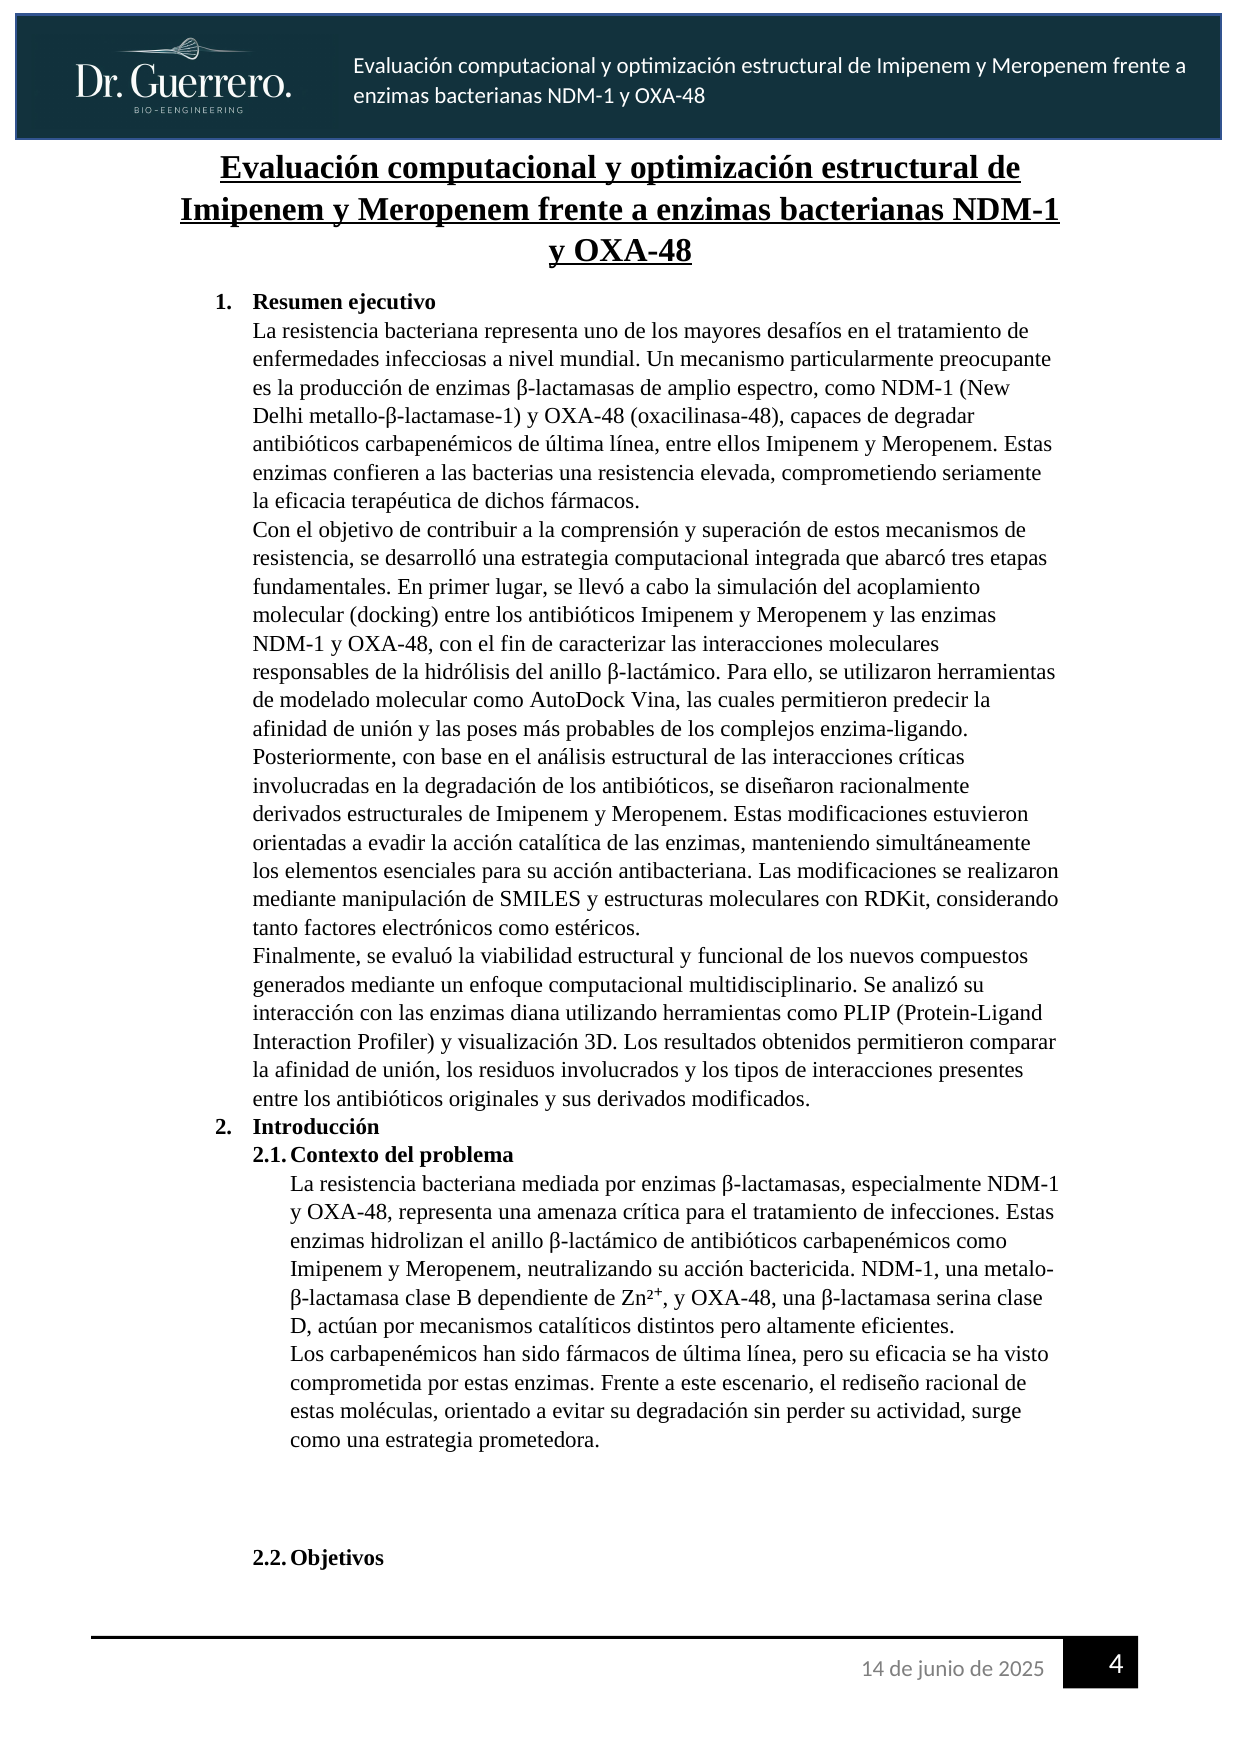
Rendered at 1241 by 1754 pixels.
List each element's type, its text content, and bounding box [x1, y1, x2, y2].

list Objetivos [252, 1544, 1063, 1571]
list Finalmente, se evaluó la viabilidad estructural y funcional de los nuevos compuestos generados mediante un enfoque computacional multidisciplinario. Se analizó su interacción con las enzimas diana utilizando herramientas como PLIP (Protein-Ligand Interaction Profiler) y visualización 3D. Los resultados obtenidos permitieron comparar la afinidad de unión, los residuos involucrados y los tipos de interacciones presentes entre los antibióticos originales y sus derivados modificados. [252, 942, 1063, 1111]
text Evaluación computacional y optimización estructural de Imipenem y Meropenem frente a enzimas bacterianas NDM-1 y OXA-48 [177, 148, 1063, 269]
list La resistencia bacteriana representa uno de los mayores desafíos en el tratamiento de enfermedades infecciosas a nivel mundial. Un mecanismo particularmente preocupante es la producción de enzimas β-lactamasas de amplio espectro, como NDM-1 (New Delhi metallo-β-lactamase-1) y OXA-48 (oxacilinasa-48), capaces de degradar antibióticos carbapenémicos de última línea, entre ellos Imipenem y Meropenem. Estas enzimas confieren a las bacterias una resistencia elevada, comprometiendo seriamente la eficacia terapéutica de dichos fármacos. [252, 317, 1063, 514]
list Los carbapenémicos han sido fármacos de última línea, pero su eficacia se ha visto comprometida por estas enzimas. Frente a este escenario, el rediseño racional de estas moléculas, orientado a evitar su degradación sin perder su actividad, surge como una estrategia prometedora. [290, 1341, 1063, 1452]
list Introducción [215, 1113, 1063, 1139]
list Con el objetivo de contribuir a la comprensión y superación de estos mecanismos de resistencia, se desarrolló una estrategia computacional integrada que abarcó tres etapas fundamentales. En primer lugar, se llevó a cabo la simulación del acoplamiento molecular (docking) entre los antibióticos Imipenem y Meropenem y las enzimas NDM-1 y OXA-48, con el fin de caracterizar las interacciones moleculares responsables de la hidrólisis del anillo β-lactámico. Para ello, se utilizaron herramientas de modelado molecular como AutoDock Vina, las cuales permitieron predecir la afinidad de unión y las poses más probables de los complejos enzima-ligando. [252, 516, 1063, 741]
list Resumen ejecutivo [215, 288, 1063, 315]
picture [31, 34, 339, 129]
list Contexto del problema [252, 1141, 1063, 1168]
list La resistencia bacteriana mediada por enzimas β-lactamasas, especialmente NDM-1 y OXA-48, representa una amenaza crítica para el tratamiento de infecciones. Estas enzimas hidrolizan el anillo β-lactámico de antibióticos carbapenémicos como Imipenem y Meropenem, neutralizando su acción bactericida. NDM-1, una metalo-β-lactamasa clase B dependiente de Zn²⁺, y OXA-48, una β-lactamasa serina clase D, actúan por mecanismos catalíticos distintos pero altamente eficientes. [290, 1170, 1063, 1338]
list Posteriormente, con base en el análisis estructural de las interacciones críticas involucradas en la degradación de los antibióticos, se diseñaron racionalmente derivados estructurales de Imipenem y Meropenem. Estas modificaciones estuvieron orientadas a evadir la acción catalítica de las enzimas, manteniendo simultáneamente los elementos esenciales para su acción antibacteriana. Las modificaciones se realizaron mediante manipulación de SMILES y estructuras moleculares con RDKit, considerando tanto factores electrónicos como estéricos. [252, 743, 1063, 940]
